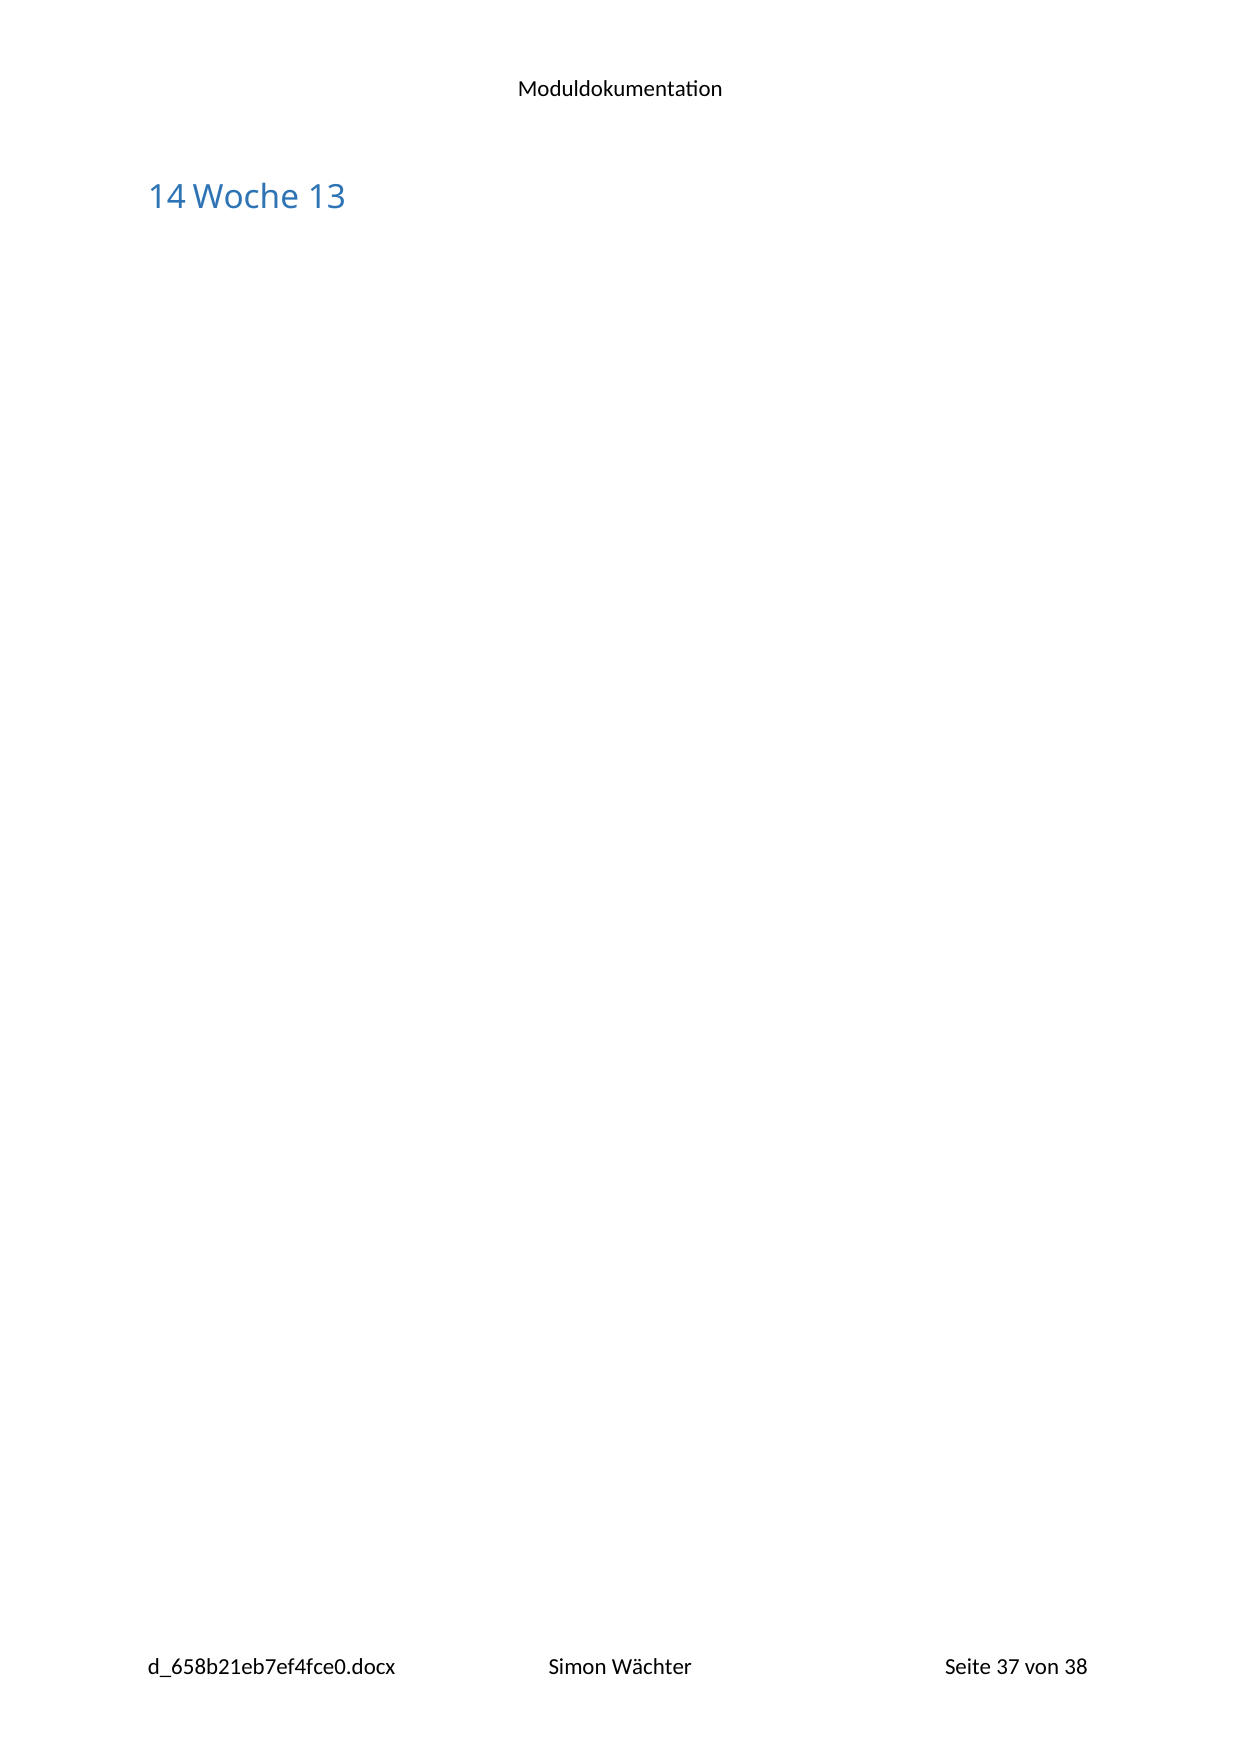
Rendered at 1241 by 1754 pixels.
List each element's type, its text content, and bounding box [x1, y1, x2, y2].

subtitle Woche 13 [148, 173, 1093, 218]
